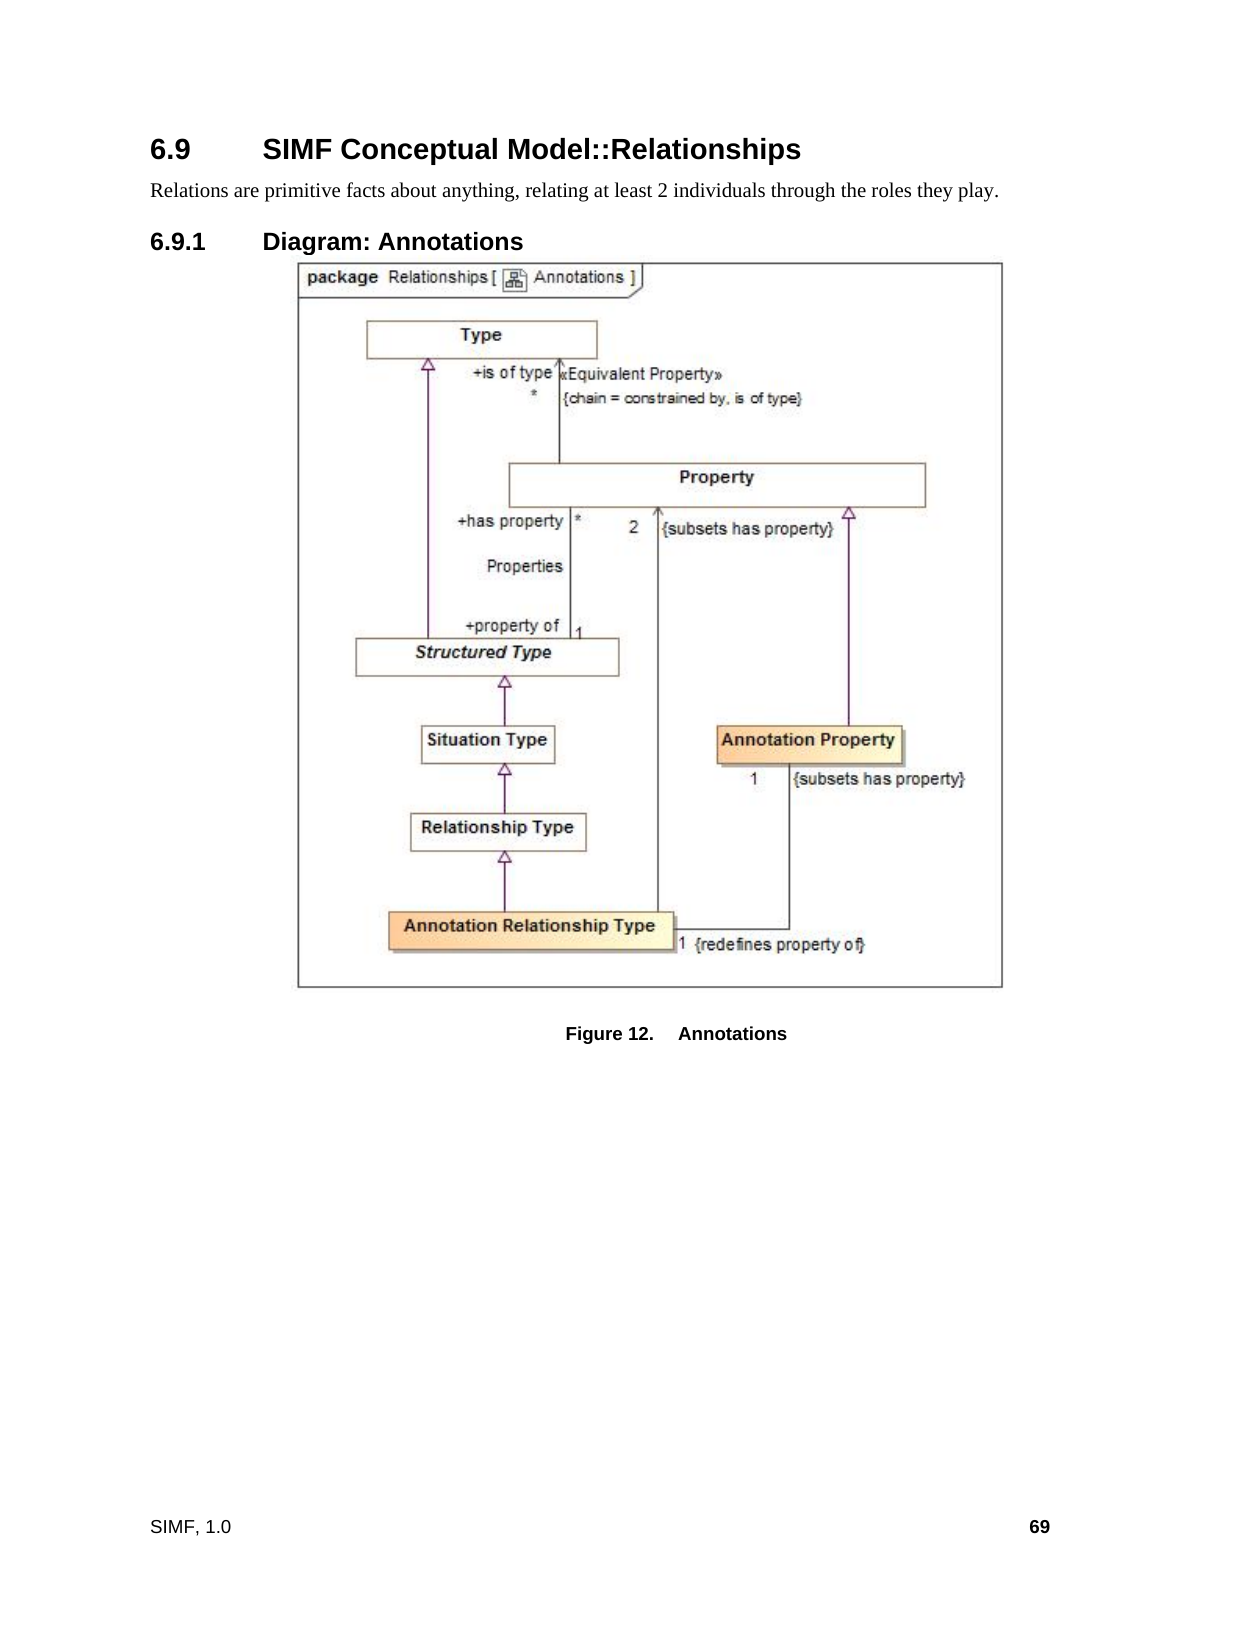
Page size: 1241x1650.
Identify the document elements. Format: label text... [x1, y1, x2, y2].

picture [290, 255, 1025, 1010]
subtitle SIMF Conceptual Model::Relationships [150, 132, 1165, 166]
list Annotations [187, 1022, 1165, 1044]
subtitle Diagram: Annotations [150, 227, 1165, 255]
text Relations are primitive facts about anything, relating at least 2 individuals through the roles they play. [150, 177, 1165, 202]
